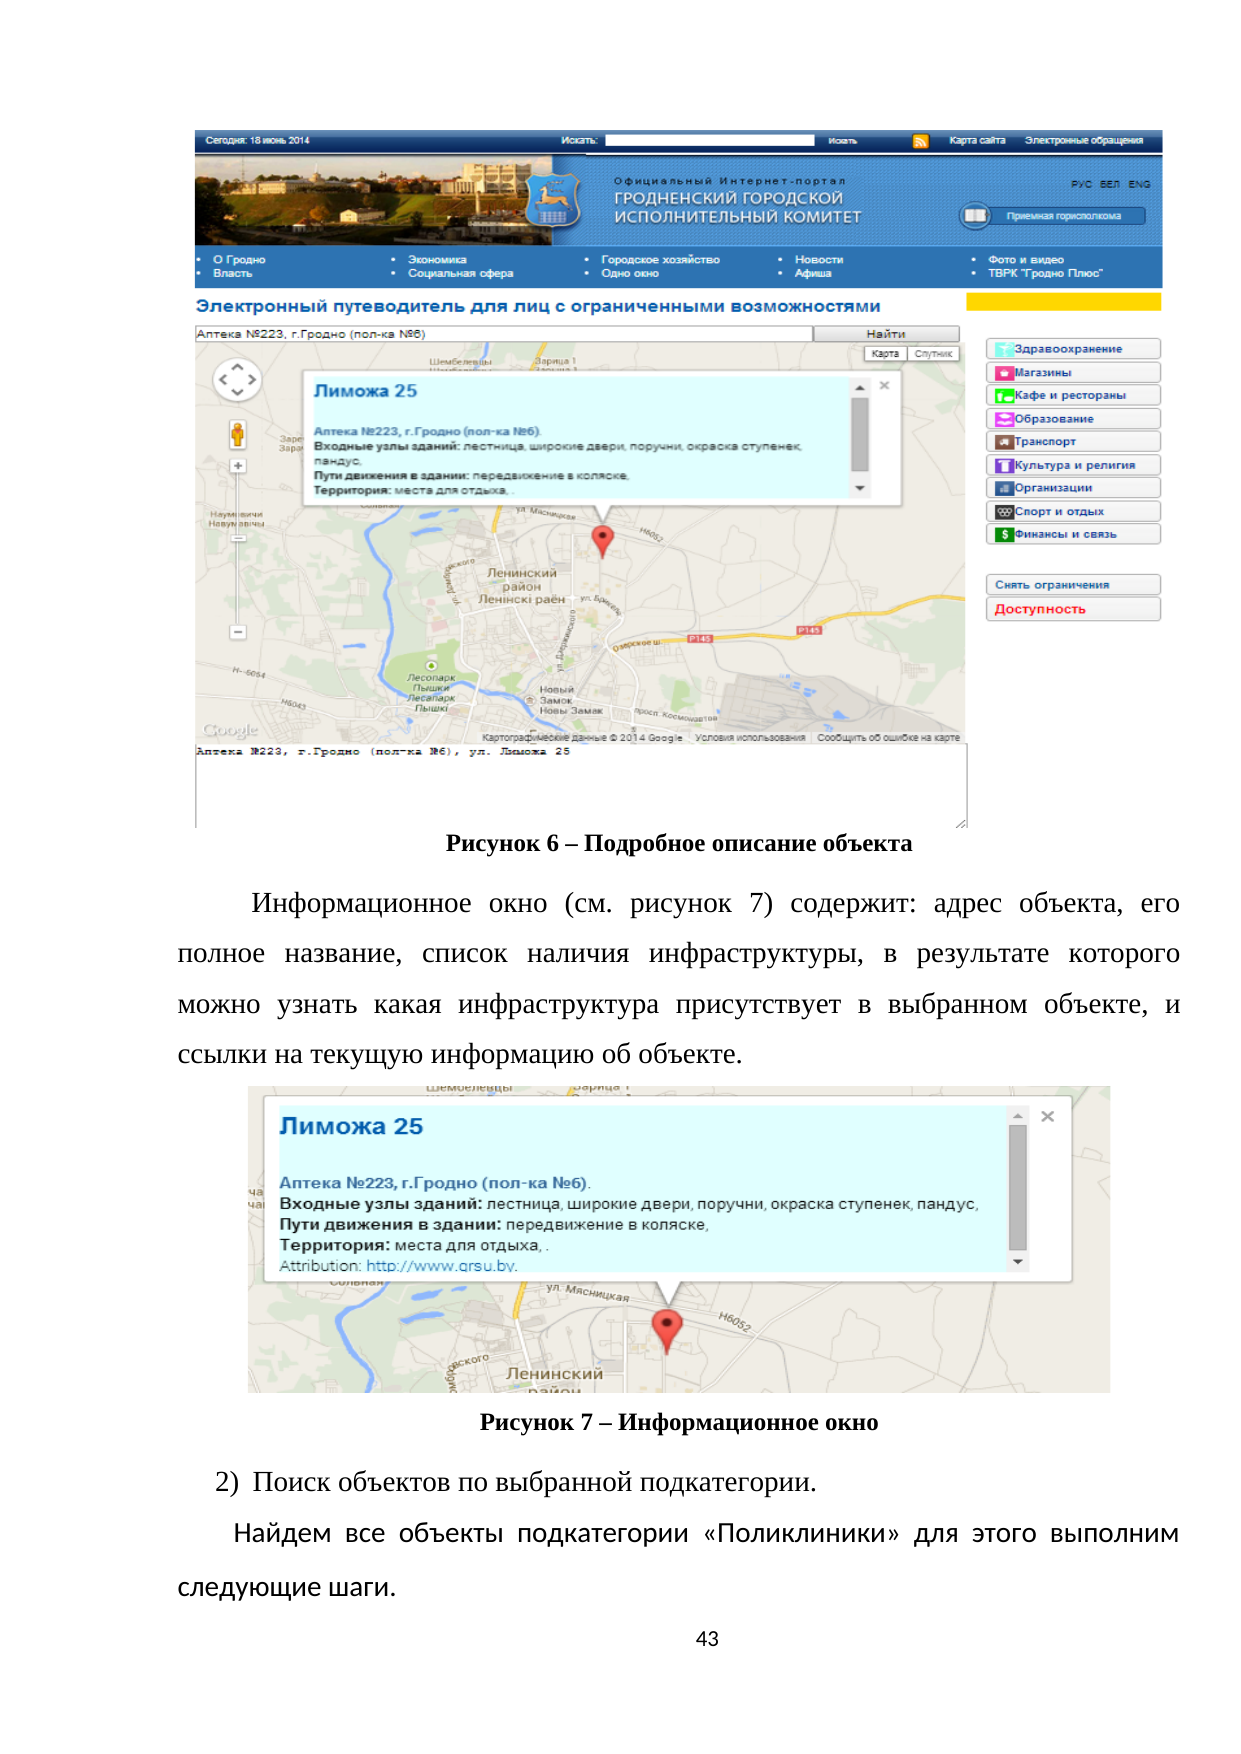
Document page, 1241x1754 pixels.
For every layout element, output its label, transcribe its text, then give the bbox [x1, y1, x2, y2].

picture [194, 130, 1164, 828]
text Рисунок 7 – Информационное окно [177, 1407, 1181, 1436]
text Информационное окно (см. рисунок 7) содержит: адрес объекта, его полное название, список наличия инфраструктуры, в результате которого можно узнать какая инфраструктура присутствует в выбранном объекте, и ссылки на текущую информацию об объекте. [177, 885, 1181, 1070]
text Рисунок 6 – Подробное описание объекта [177, 828, 1181, 857]
picture [247, 1086, 1111, 1393]
text Найдем все объекты подкатегории «Поликлиники» для этого выполним следующие шаги. [177, 1514, 1181, 1604]
list Поиск объектов по выбранной подкатегории. [215, 1464, 1181, 1498]
